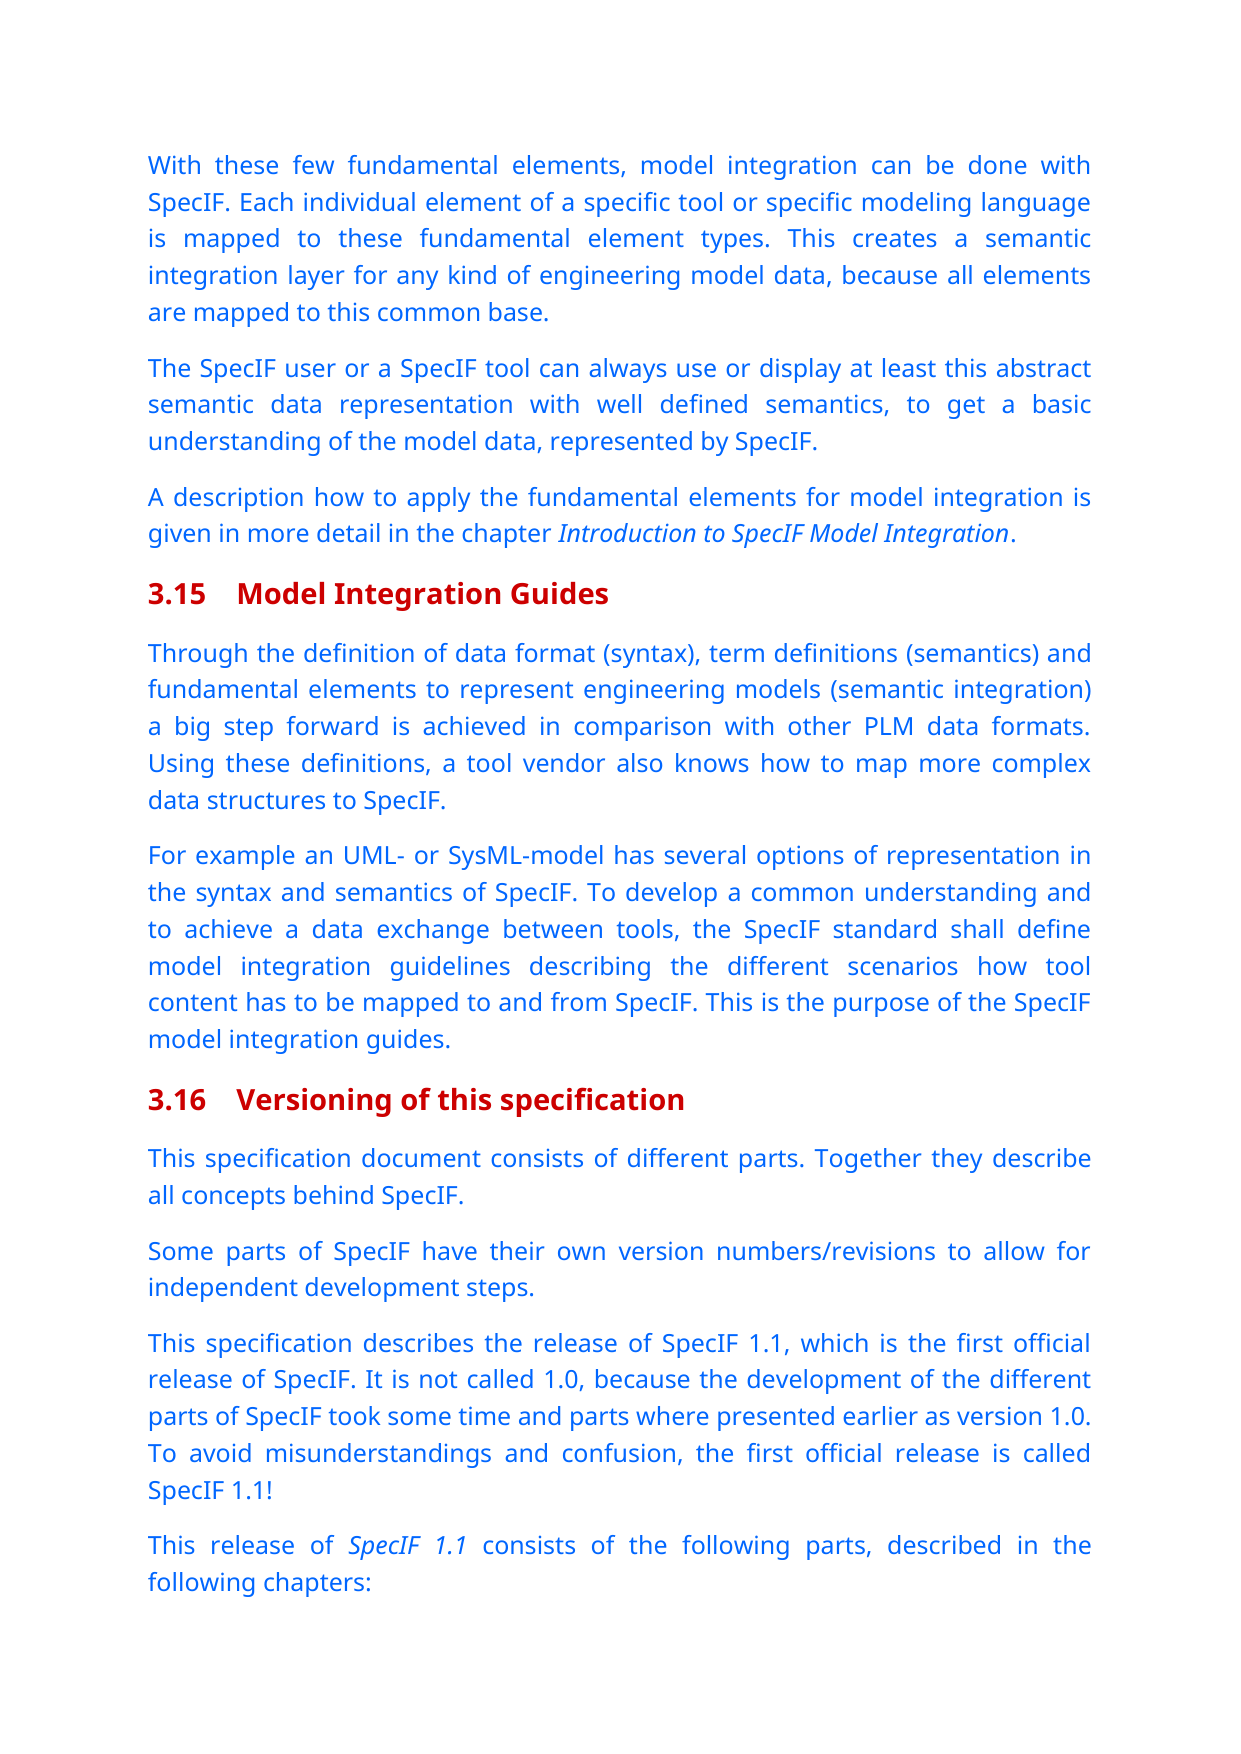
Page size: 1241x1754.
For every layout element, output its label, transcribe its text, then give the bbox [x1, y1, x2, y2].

subtitle Model Integration Guides [148, 574, 1093, 613]
text Through the definition of data format (syntax), term definitions (semantics) and fundamental elements to represent engineering models (semantic integration) a big step forward is achieved in comparison with other PLM data formats. Using these definitions, a tool vendor also knows how to map more complex data structures to SpecIF. [148, 635, 1093, 816]
text This specification document consists of different parts. Together they describe all concepts behind SpecIF. [148, 1141, 1093, 1212]
text The SpecIF user or a SpecIF tool can always use or display at least this abstract semantic data representation with well defined semantics, to get a basic understanding of the model data, represented by SpecIF. [148, 350, 1093, 458]
text With these few fundamental elements, model integration can be done with SpecIF. Each individual element of a specific tool or specific modeling language is mapped to these fundamental element types. This creates a semantic integration layer for any kind of engineering model data, because all elements are mapped to this common base. [148, 148, 1093, 329]
text Some parts of SpecIF have their own version numbers/revisions to allow for independent development steps. [148, 1233, 1093, 1304]
text A description how to apply the fundamental elements for model integration is given in more detail in the chapter Introduction to SpecIF Model Integration. [148, 479, 1093, 550]
text This specification describes the release of SpecIF 1.1, which is the first official release of SpecIF. It is not called 1.0, because the development of the different parts of SpecIF took some time and parts where presented earlier as version 1.0. To avoid misunderstandings and confusion, the first official release is called SpecIF 1.1! [148, 1325, 1093, 1507]
subtitle Versioning of this specification [148, 1079, 1093, 1119]
text This release of SpecIF 1.1 consists of the following parts, described in the following chapters: [148, 1528, 1093, 1599]
text For example an UML- or SysML-model has several options of representation in the syntax and semantics of SpecIF. To develop a common understanding and to achieve a data exchange between tools, the SpecIF standard shall define model integration guidelines describing the different scenarios how tool content has to be mapped to and from SpecIF. This is the purpose of the SpecIF model integration guides. [148, 838, 1093, 1056]
